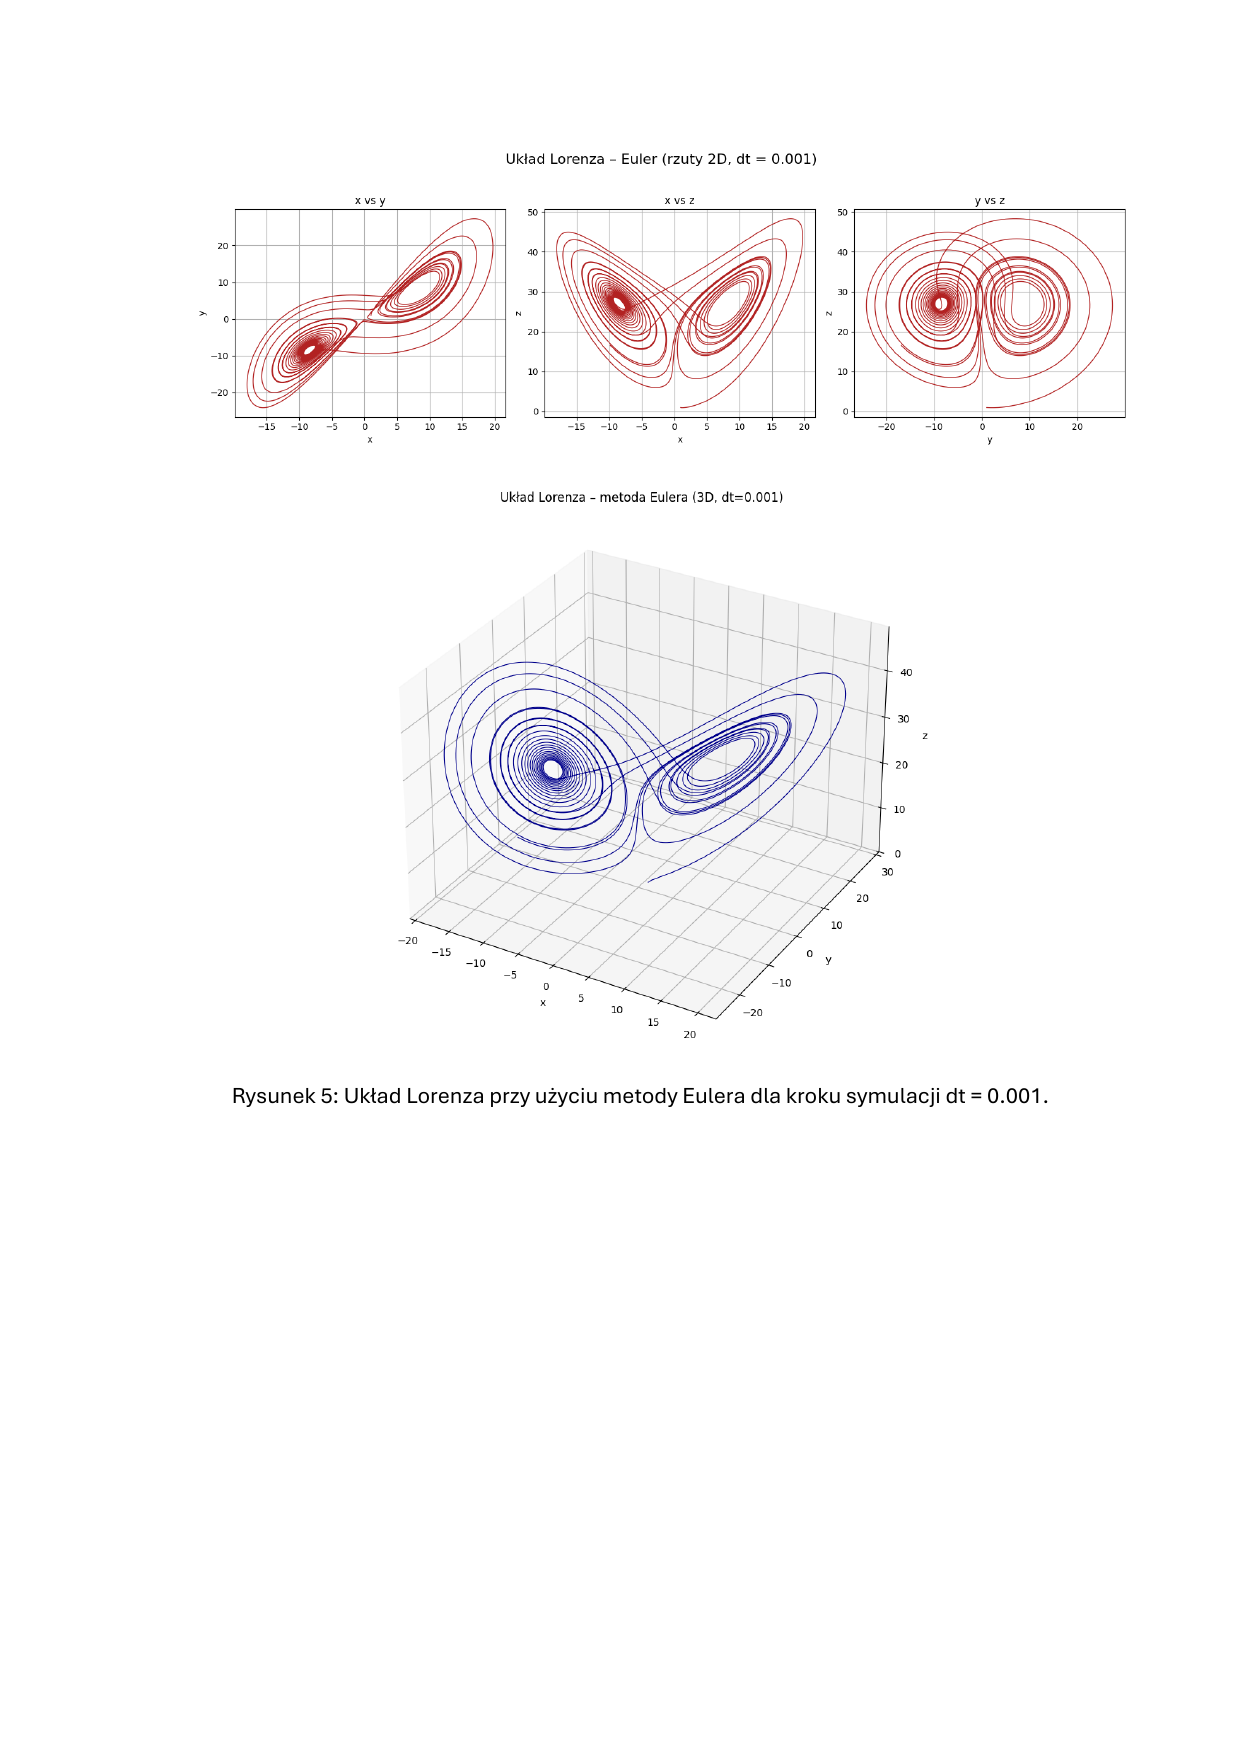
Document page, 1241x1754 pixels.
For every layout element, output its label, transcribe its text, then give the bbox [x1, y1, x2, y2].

text Rysunek 5: Układ Lorenza przy użyciu metody Eulera dla kroku symulacji dt = 0.001. [148, 1082, 1093, 1110]
picture [277, 481, 1005, 1064]
picture [188, 147, 1134, 463]
